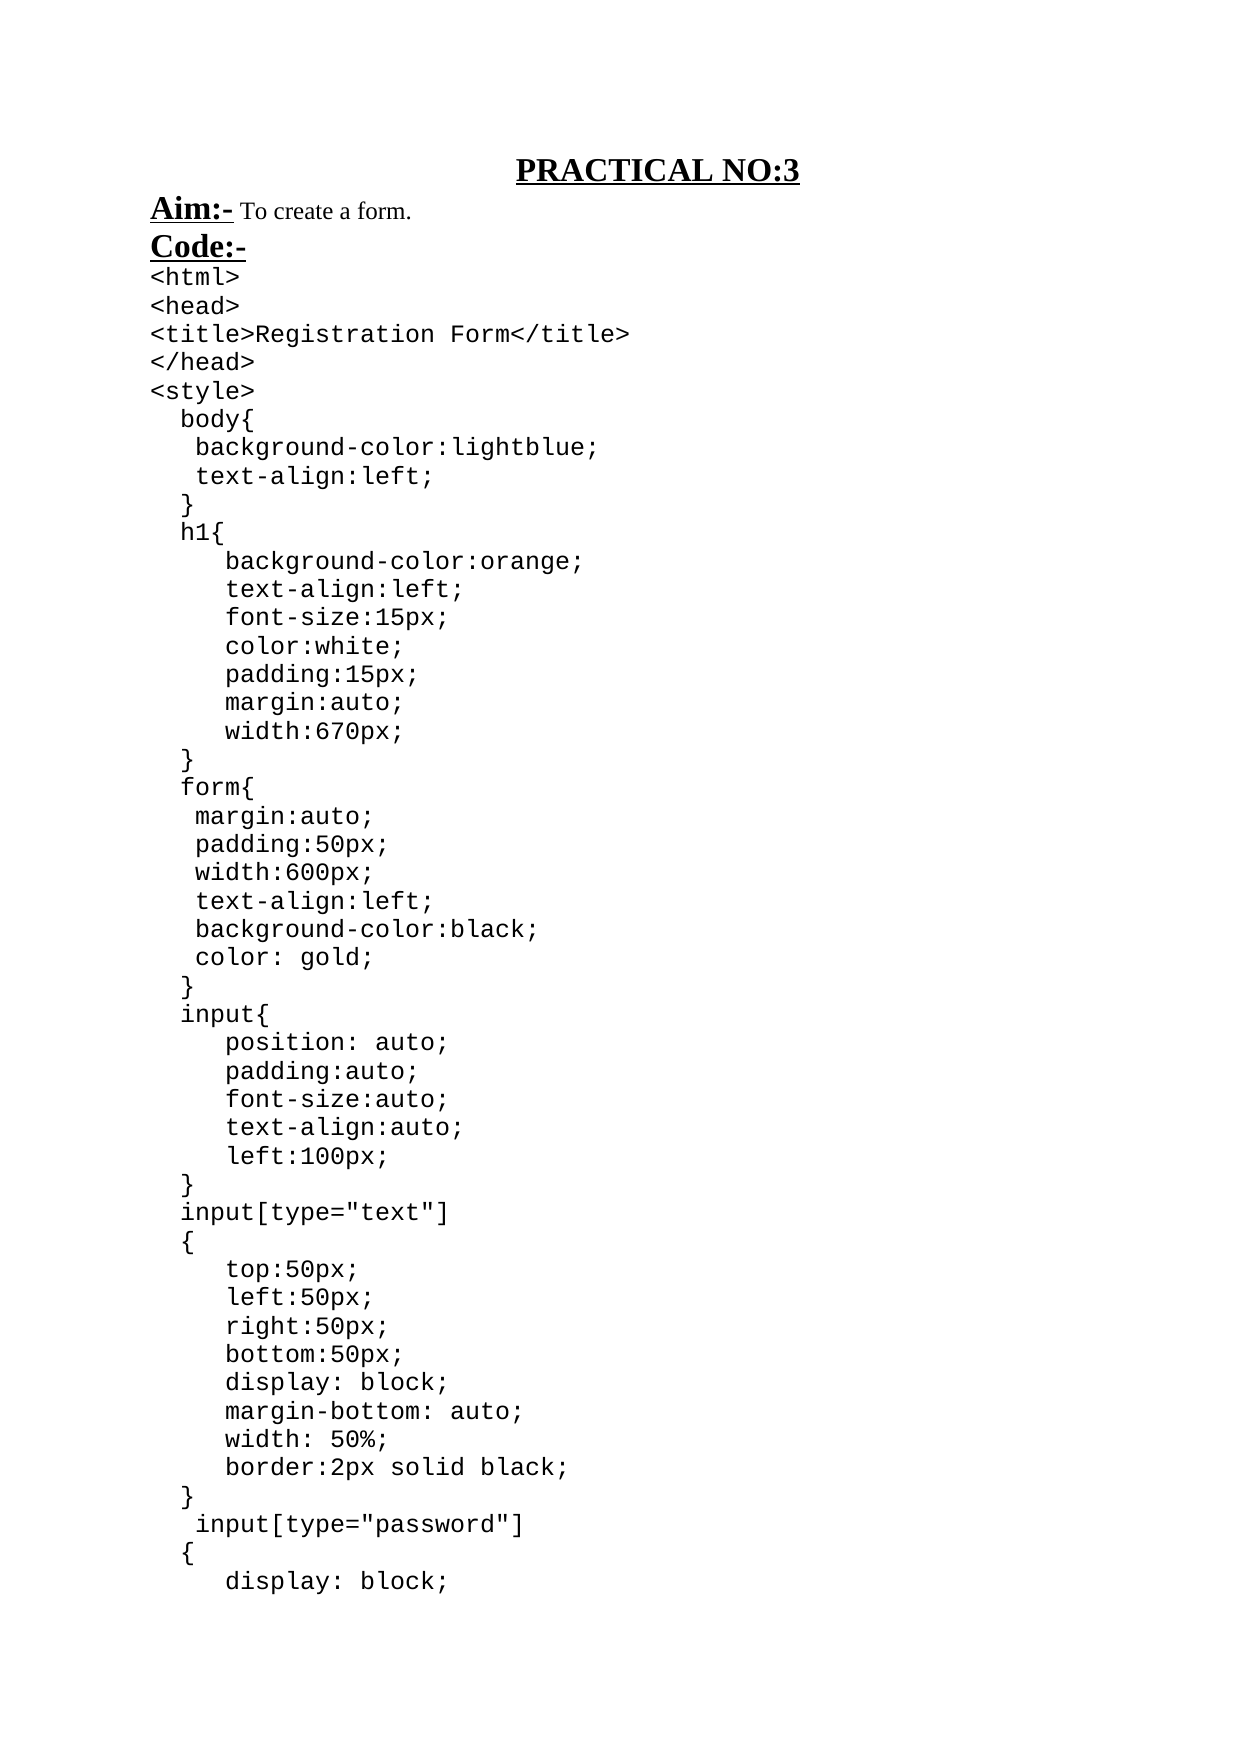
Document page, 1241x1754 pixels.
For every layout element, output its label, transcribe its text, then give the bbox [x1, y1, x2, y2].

text display: block; [150, 1568, 1090, 1597]
text h1{ [150, 520, 1090, 548]
text padding:15px; [150, 662, 1090, 690]
text background-color:orange; [150, 548, 1090, 577]
text padding:50px; [150, 832, 1090, 860]
text input[type="text"] [150, 1200, 1090, 1228]
text input[type="password"] [150, 1512, 1090, 1540]
text Code:- [150, 227, 1090, 265]
text width:600px; [150, 860, 1090, 888]
text <head> [150, 293, 1090, 322]
text padding:auto; [150, 1058, 1090, 1087]
text <title>Registration Form</title> [150, 322, 1090, 350]
text text-align:auto; [150, 1115, 1090, 1143]
text margin-bottom: auto; [150, 1398, 1090, 1427]
text form{ [150, 775, 1090, 803]
text } [150, 1483, 1090, 1512]
text text-align:left; [150, 888, 1090, 917]
text background-color:lightblue; [150, 435, 1090, 463]
text color: gold; [150, 945, 1090, 973]
text body{ [150, 407, 1090, 435]
text text-align:left; [150, 577, 1090, 605]
text { [150, 1540, 1090, 1568]
text <style> [150, 378, 1090, 407]
text <html> [150, 265, 1090, 293]
text top:50px; [150, 1257, 1090, 1285]
text left:50px; [150, 1285, 1090, 1313]
text left:100px; [150, 1143, 1090, 1172]
text PRACTICAL NO:3 [150, 150, 1090, 188]
text background-color:black; [150, 917, 1090, 945]
text Aim:- To create a form. [150, 188, 1090, 227]
text text-align:left; [150, 463, 1090, 492]
text border:2px solid black; [150, 1455, 1090, 1483]
text font-size:15px; [150, 605, 1090, 633]
text width: 50%; [150, 1427, 1090, 1455]
text margin:auto; [150, 690, 1090, 718]
text font-size:auto; [150, 1087, 1090, 1115]
text width:670px; [150, 718, 1090, 747]
text } [150, 747, 1090, 775]
text position: auto; [150, 1030, 1090, 1058]
text color:white; [150, 633, 1090, 662]
text margin:auto; [150, 803, 1090, 832]
text display: block; [150, 1370, 1090, 1398]
text } [150, 1172, 1090, 1200]
text } [150, 973, 1090, 1002]
text </head> [150, 350, 1090, 378]
text } [150, 492, 1090, 520]
text bottom:50px; [150, 1342, 1090, 1370]
text input{ [150, 1002, 1090, 1030]
text { [150, 1228, 1090, 1257]
text right:50px; [150, 1313, 1090, 1342]
